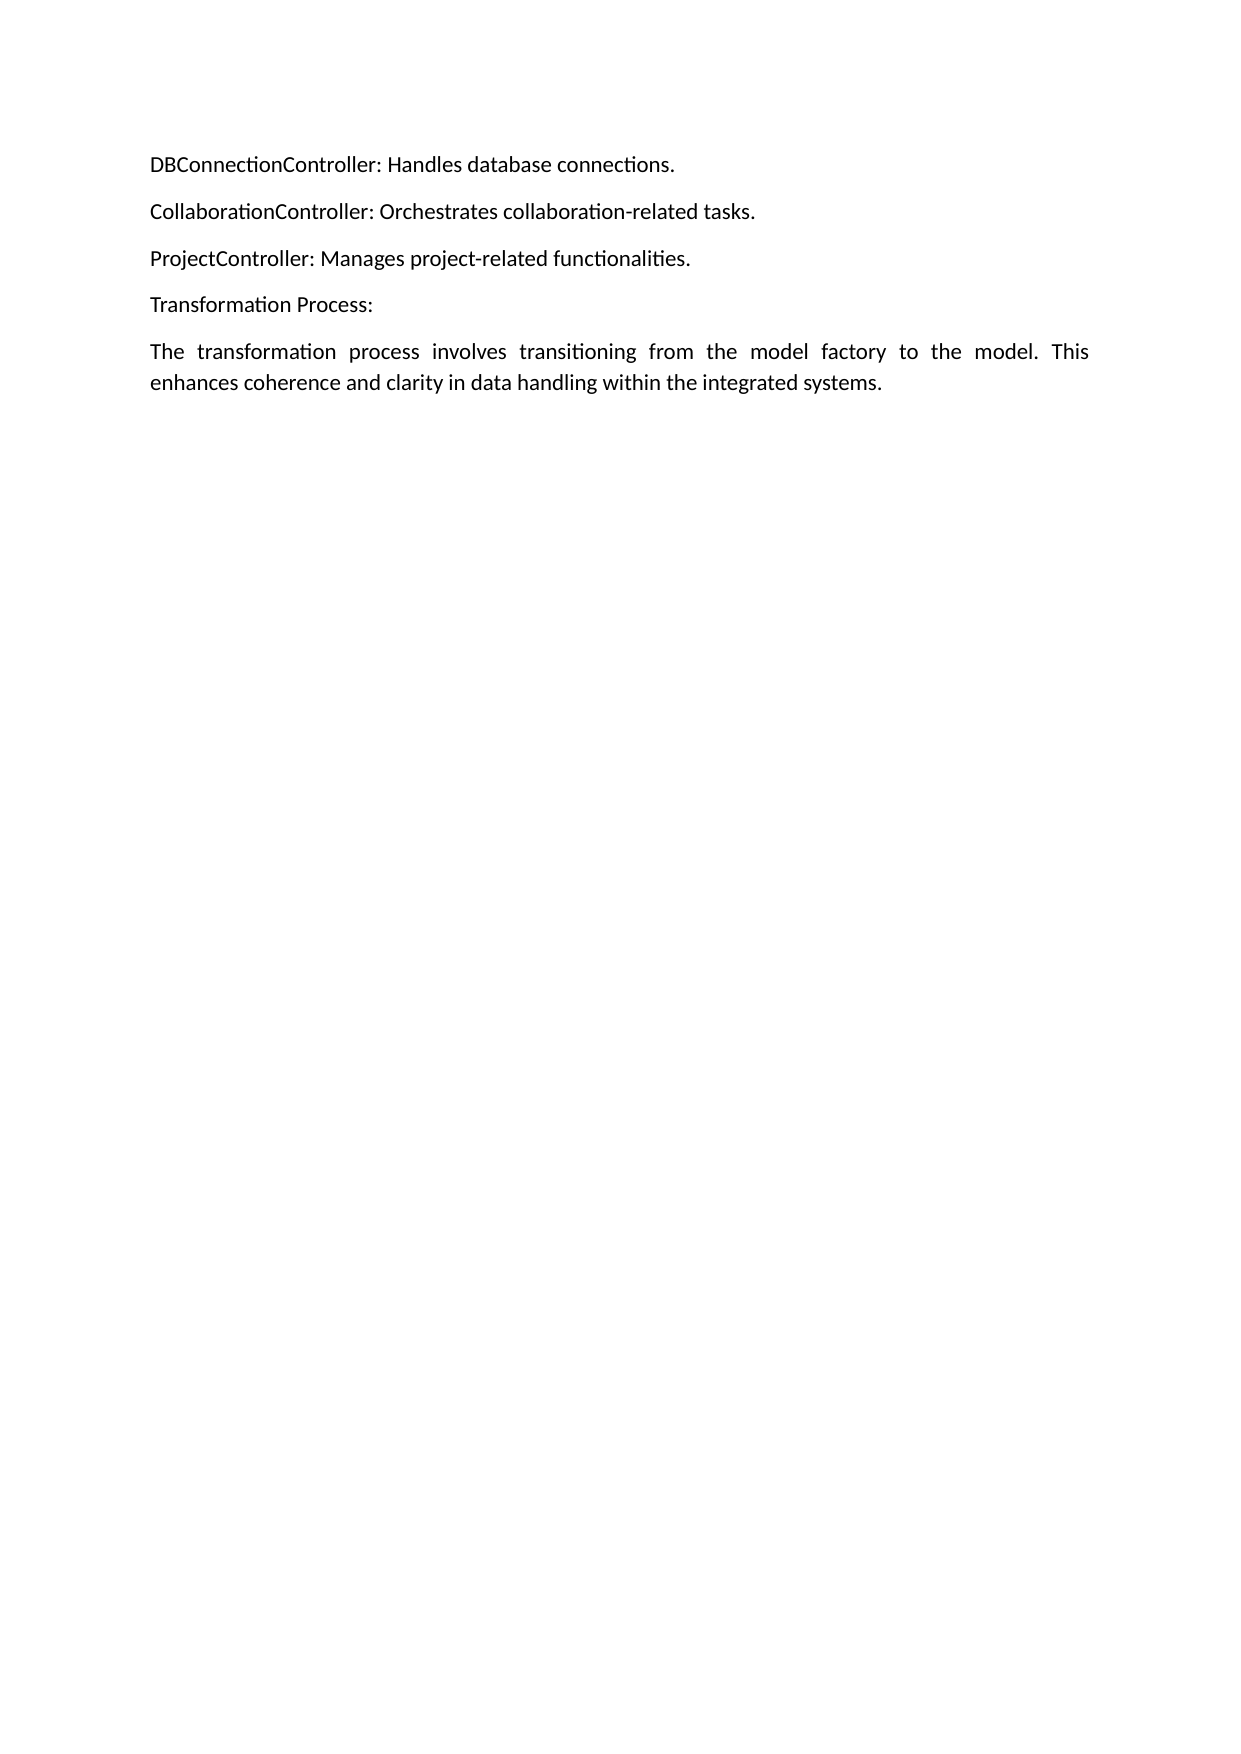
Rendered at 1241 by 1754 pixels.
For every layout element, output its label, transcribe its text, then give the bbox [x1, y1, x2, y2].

text DBConnectionController: Handles database connections. [150, 150, 1090, 178]
text Transformation Process: [150, 291, 1090, 319]
text CollaborationController: Orchestrates collaboration-related tasks. [150, 197, 1090, 225]
text ProjectController: Manages project-related functionalities. [150, 244, 1090, 272]
text The transformation process involves transitioning from the model factory to the model. This enhances coherence and clarity in data handling within the integrated systems. [150, 337, 1090, 396]
